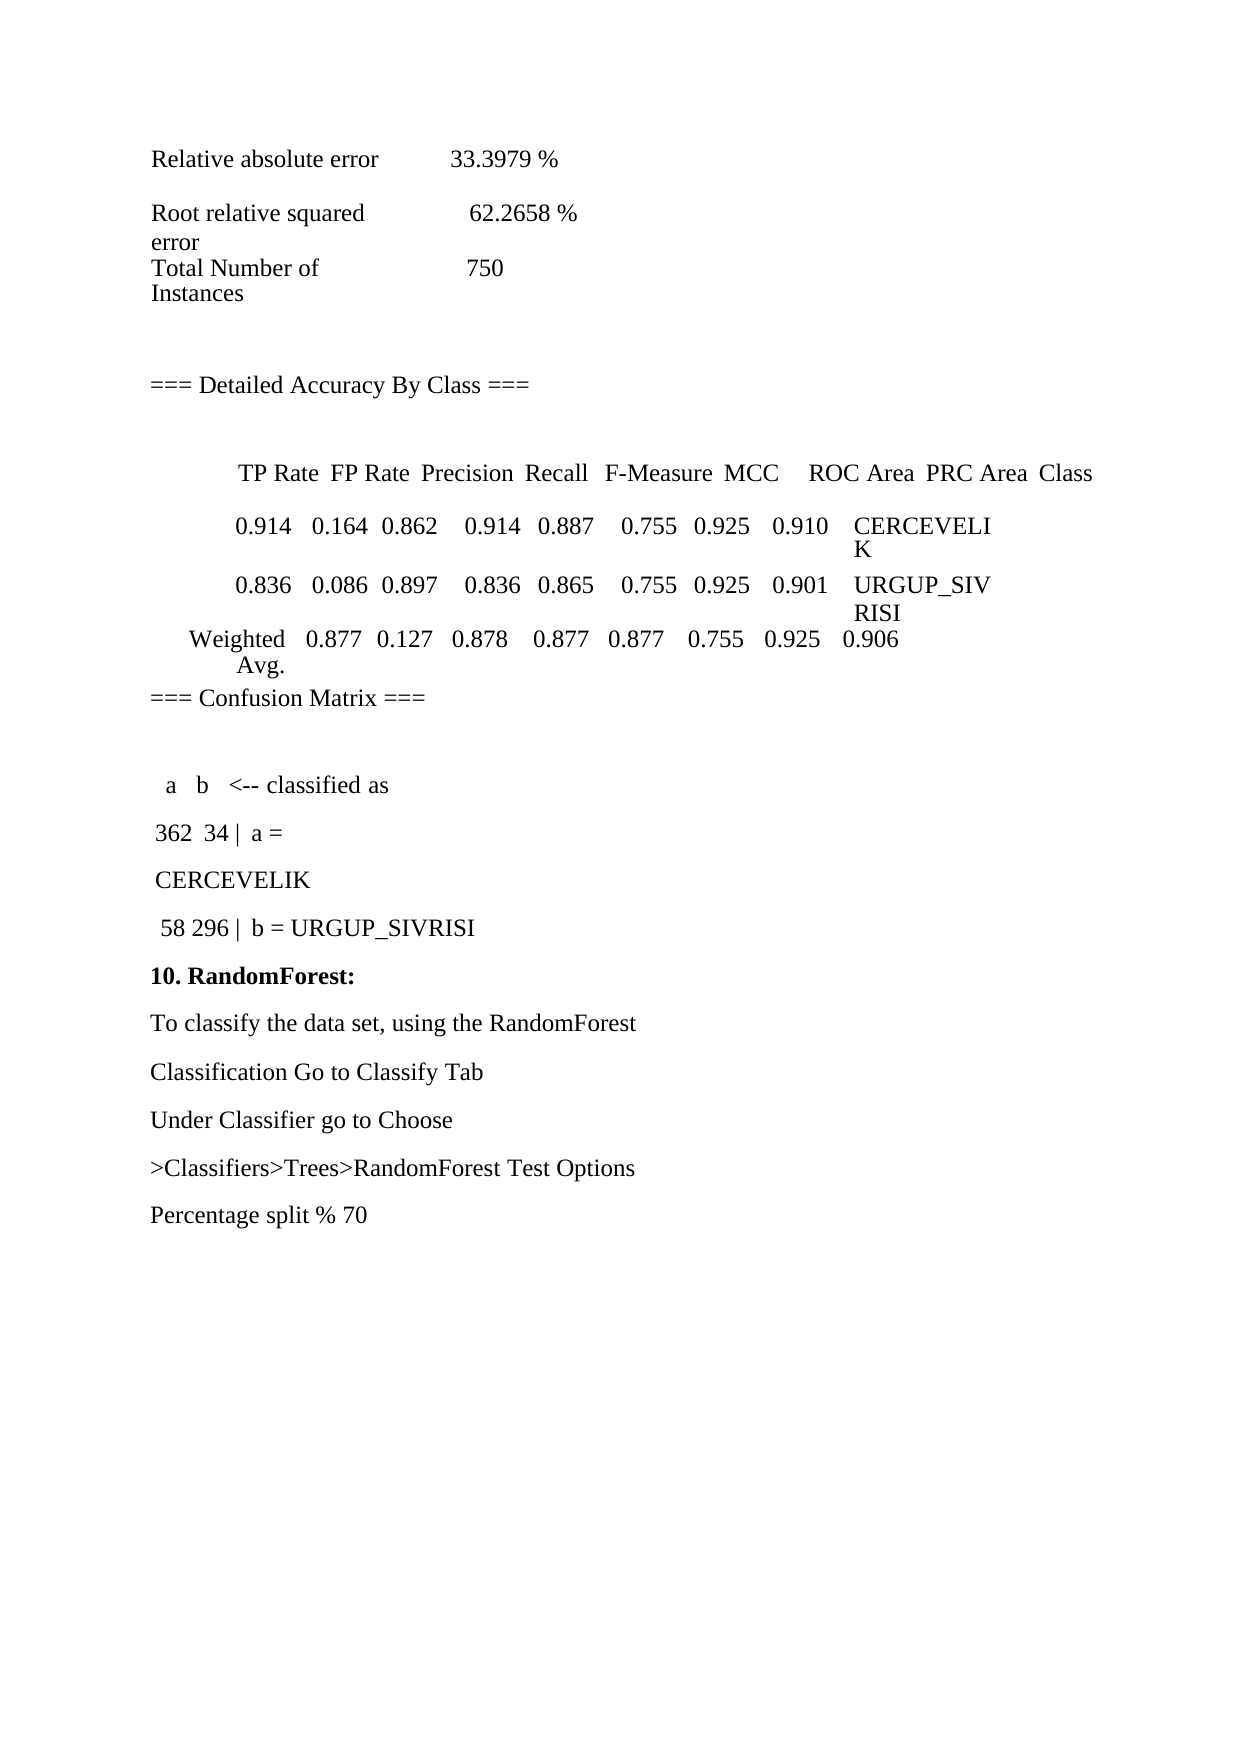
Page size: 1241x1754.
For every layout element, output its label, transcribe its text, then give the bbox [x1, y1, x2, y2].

list RandomForest: [150, 961, 1107, 989]
text TP Rate FP Rate Precision Recall F-Measure MCC ROC Area PRC Area Class [238, 458, 1107, 486]
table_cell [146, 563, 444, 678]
text Under Classifier go to Choose >Classifiers>Trees>RandomForest Test Options [150, 1105, 741, 1182]
text Percentage split % 70 [150, 1201, 1107, 1229]
text To classify the data set, using the RandomForest Classification Go to Classify Tab [150, 1008, 741, 1085]
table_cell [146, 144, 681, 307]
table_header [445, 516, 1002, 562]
text === Detailed Accuracy By Class === [150, 370, 1107, 399]
text a b <-- classified as 362 34 | a = CERCEVELIK [155, 770, 398, 894]
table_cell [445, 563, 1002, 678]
text === Confusion Matrix === [150, 683, 1107, 711]
text 58 296 | b = URGUP_SIVRISI [160, 913, 1107, 942]
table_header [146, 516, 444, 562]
